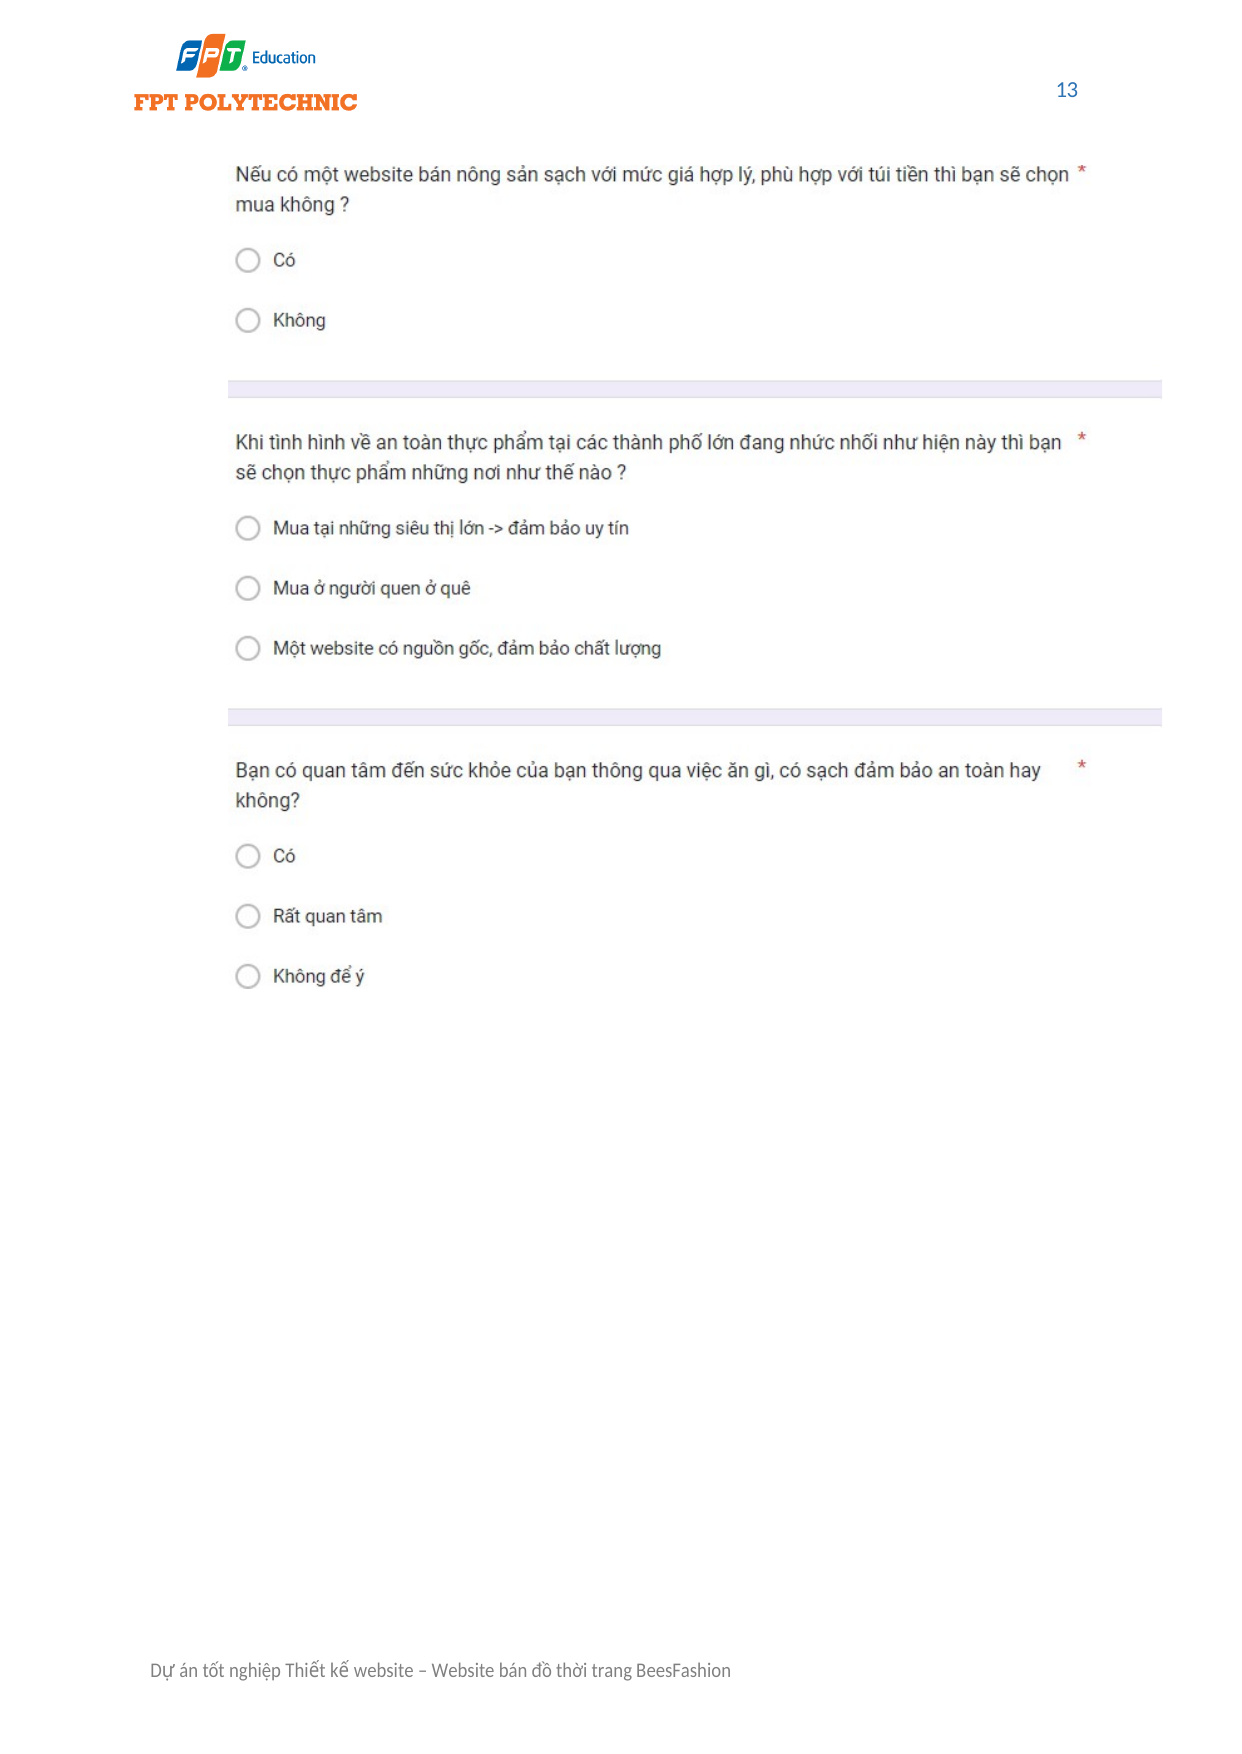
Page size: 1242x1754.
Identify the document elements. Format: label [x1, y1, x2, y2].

picture [126, 27, 364, 118]
picture [228, 165, 1163, 989]
